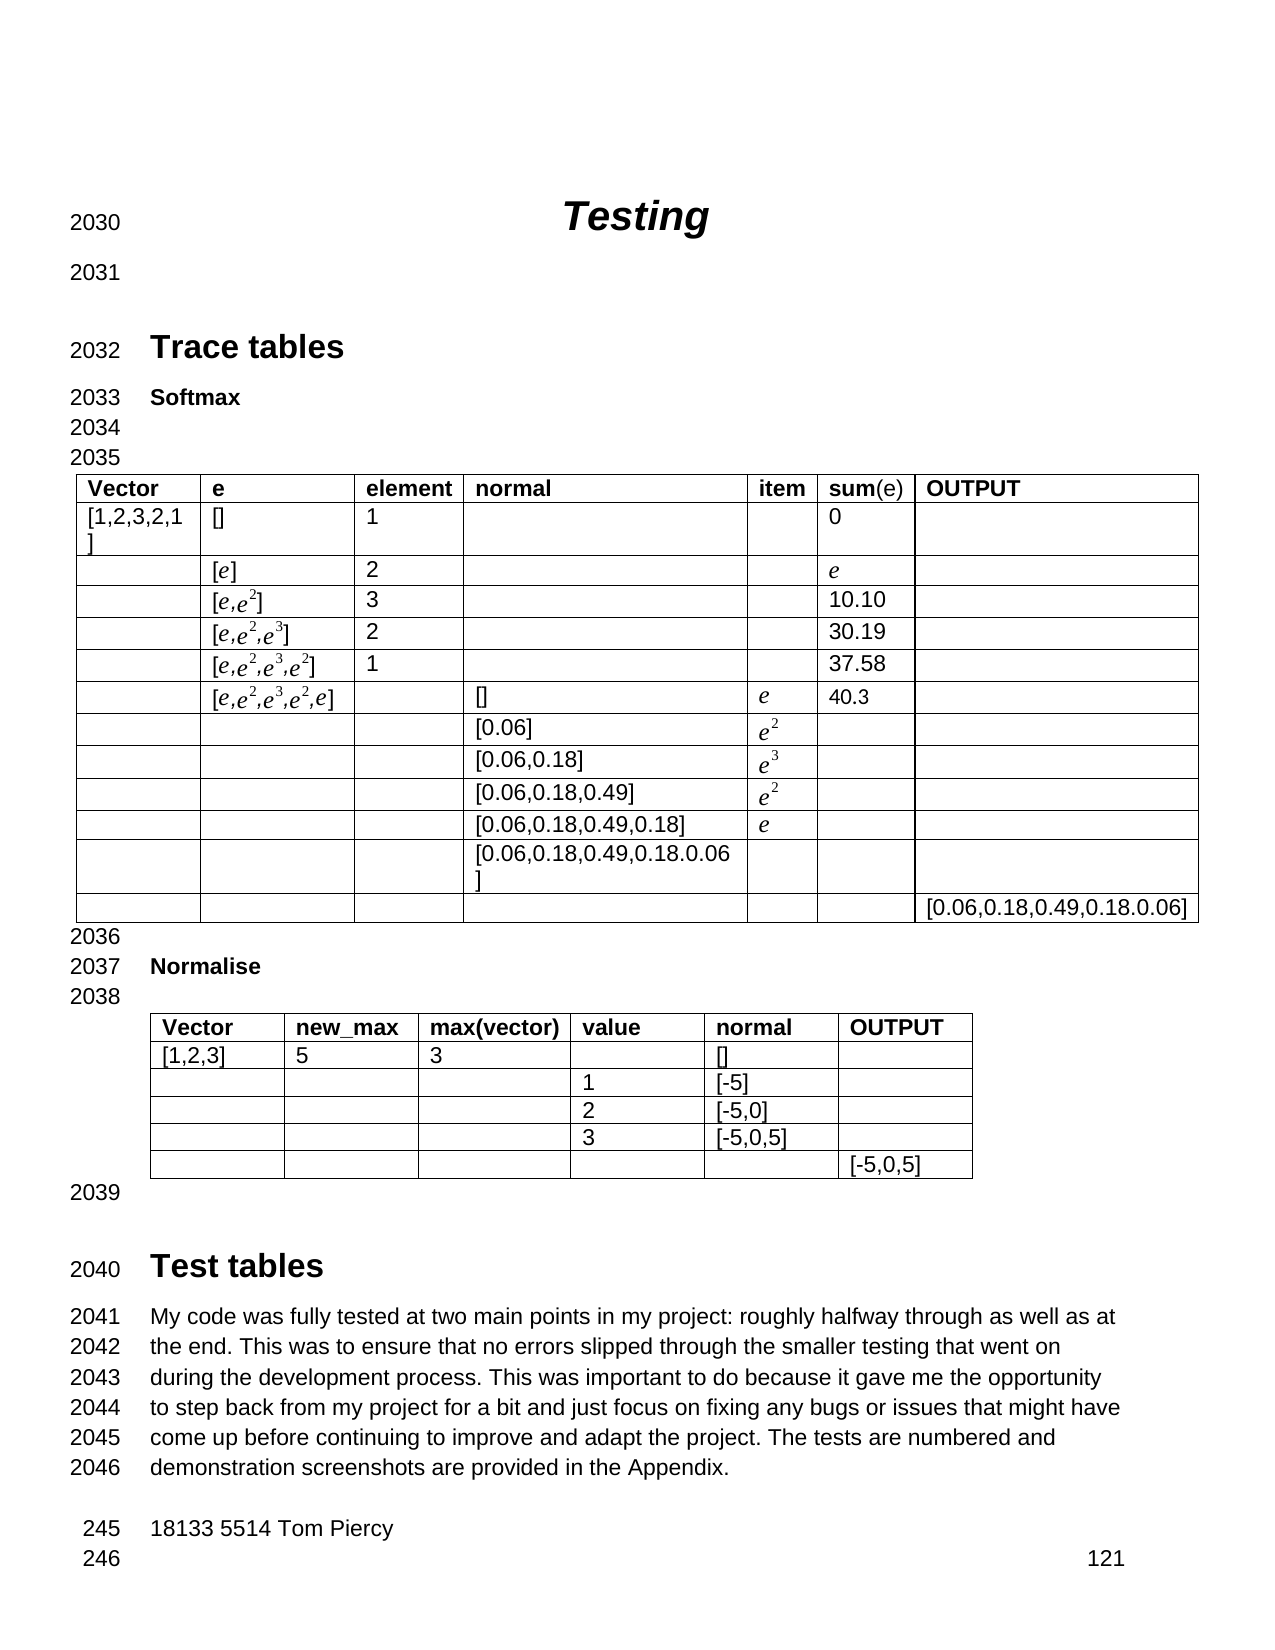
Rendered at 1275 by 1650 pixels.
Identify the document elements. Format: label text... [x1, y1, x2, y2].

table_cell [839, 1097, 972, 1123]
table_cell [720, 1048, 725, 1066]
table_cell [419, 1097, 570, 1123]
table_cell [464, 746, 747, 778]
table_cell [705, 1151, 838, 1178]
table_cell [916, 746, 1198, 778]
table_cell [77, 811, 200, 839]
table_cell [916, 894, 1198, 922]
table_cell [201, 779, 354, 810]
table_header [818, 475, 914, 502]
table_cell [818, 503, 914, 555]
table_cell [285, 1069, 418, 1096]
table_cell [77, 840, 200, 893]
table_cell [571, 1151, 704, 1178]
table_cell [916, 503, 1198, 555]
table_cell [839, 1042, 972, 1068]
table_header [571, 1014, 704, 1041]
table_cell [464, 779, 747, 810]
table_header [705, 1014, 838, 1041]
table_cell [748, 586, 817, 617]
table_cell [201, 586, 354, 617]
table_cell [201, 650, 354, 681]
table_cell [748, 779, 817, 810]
subtitle Testing [150, 192, 1125, 239]
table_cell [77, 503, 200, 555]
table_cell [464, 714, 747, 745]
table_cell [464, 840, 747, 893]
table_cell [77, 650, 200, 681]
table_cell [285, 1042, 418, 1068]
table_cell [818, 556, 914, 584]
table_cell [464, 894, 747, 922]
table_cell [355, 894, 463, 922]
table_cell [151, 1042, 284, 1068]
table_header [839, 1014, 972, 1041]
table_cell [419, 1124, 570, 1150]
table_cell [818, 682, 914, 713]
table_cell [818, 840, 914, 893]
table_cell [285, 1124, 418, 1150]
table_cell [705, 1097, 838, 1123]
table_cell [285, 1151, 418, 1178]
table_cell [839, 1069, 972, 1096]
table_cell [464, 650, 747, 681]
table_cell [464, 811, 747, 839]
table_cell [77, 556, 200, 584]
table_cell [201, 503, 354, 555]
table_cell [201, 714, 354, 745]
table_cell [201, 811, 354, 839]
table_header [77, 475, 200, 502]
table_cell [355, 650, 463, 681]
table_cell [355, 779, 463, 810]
subtitle Trace tables [150, 327, 1125, 365]
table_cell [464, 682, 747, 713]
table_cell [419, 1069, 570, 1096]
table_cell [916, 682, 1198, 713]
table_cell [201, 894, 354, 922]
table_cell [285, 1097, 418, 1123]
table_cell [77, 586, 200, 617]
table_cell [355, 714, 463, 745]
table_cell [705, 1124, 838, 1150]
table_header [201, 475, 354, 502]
text Normalise [150, 953, 1125, 979]
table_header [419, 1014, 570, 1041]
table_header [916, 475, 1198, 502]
text My code was fully tested at two main points in my project: roughly halfway through as well as at the end. This was to ensure that no errors slipped through the smaller testing that went on during the development process. This was important to do because it gave me the opportunity to step back from my project for a bit and just focus on fixing any bugs or issues that might have come up before continuing to improve and adapt the project. The tests are numbered and demonstration screenshots are provided in the Appendix. [150, 1303, 1125, 1481]
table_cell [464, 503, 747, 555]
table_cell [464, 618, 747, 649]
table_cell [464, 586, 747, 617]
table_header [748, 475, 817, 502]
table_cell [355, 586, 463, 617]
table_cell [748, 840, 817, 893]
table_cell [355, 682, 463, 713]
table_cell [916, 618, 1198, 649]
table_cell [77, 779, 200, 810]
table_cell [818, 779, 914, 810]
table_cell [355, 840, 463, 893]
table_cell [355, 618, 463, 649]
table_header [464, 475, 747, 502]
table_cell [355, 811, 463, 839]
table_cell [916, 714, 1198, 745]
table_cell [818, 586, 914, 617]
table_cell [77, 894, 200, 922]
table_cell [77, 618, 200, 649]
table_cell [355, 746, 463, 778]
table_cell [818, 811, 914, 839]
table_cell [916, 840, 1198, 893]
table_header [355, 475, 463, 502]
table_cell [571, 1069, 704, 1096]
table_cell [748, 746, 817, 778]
subtitle Test tables [150, 1246, 1125, 1285]
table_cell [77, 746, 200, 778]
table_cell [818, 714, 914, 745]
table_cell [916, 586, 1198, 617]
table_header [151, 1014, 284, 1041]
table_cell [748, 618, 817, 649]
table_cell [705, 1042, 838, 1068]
text Softmax [150, 384, 1125, 410]
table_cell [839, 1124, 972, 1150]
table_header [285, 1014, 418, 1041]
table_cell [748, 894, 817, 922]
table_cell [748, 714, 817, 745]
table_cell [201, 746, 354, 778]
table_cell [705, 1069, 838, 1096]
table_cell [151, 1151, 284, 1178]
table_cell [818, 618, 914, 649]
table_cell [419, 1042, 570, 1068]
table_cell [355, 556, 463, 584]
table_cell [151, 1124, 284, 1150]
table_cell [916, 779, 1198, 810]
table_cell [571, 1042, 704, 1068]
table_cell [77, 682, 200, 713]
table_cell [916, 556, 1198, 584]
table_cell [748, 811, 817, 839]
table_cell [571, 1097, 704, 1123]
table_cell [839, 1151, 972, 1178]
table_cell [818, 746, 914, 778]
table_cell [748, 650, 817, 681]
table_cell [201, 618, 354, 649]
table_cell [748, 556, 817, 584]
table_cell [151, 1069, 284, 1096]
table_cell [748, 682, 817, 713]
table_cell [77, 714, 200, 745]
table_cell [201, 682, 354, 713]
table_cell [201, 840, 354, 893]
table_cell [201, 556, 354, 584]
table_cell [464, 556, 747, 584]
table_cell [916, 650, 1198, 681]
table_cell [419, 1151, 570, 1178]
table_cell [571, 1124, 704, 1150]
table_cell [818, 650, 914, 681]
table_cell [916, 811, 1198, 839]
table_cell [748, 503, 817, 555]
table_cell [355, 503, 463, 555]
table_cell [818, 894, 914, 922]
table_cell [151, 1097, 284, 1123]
